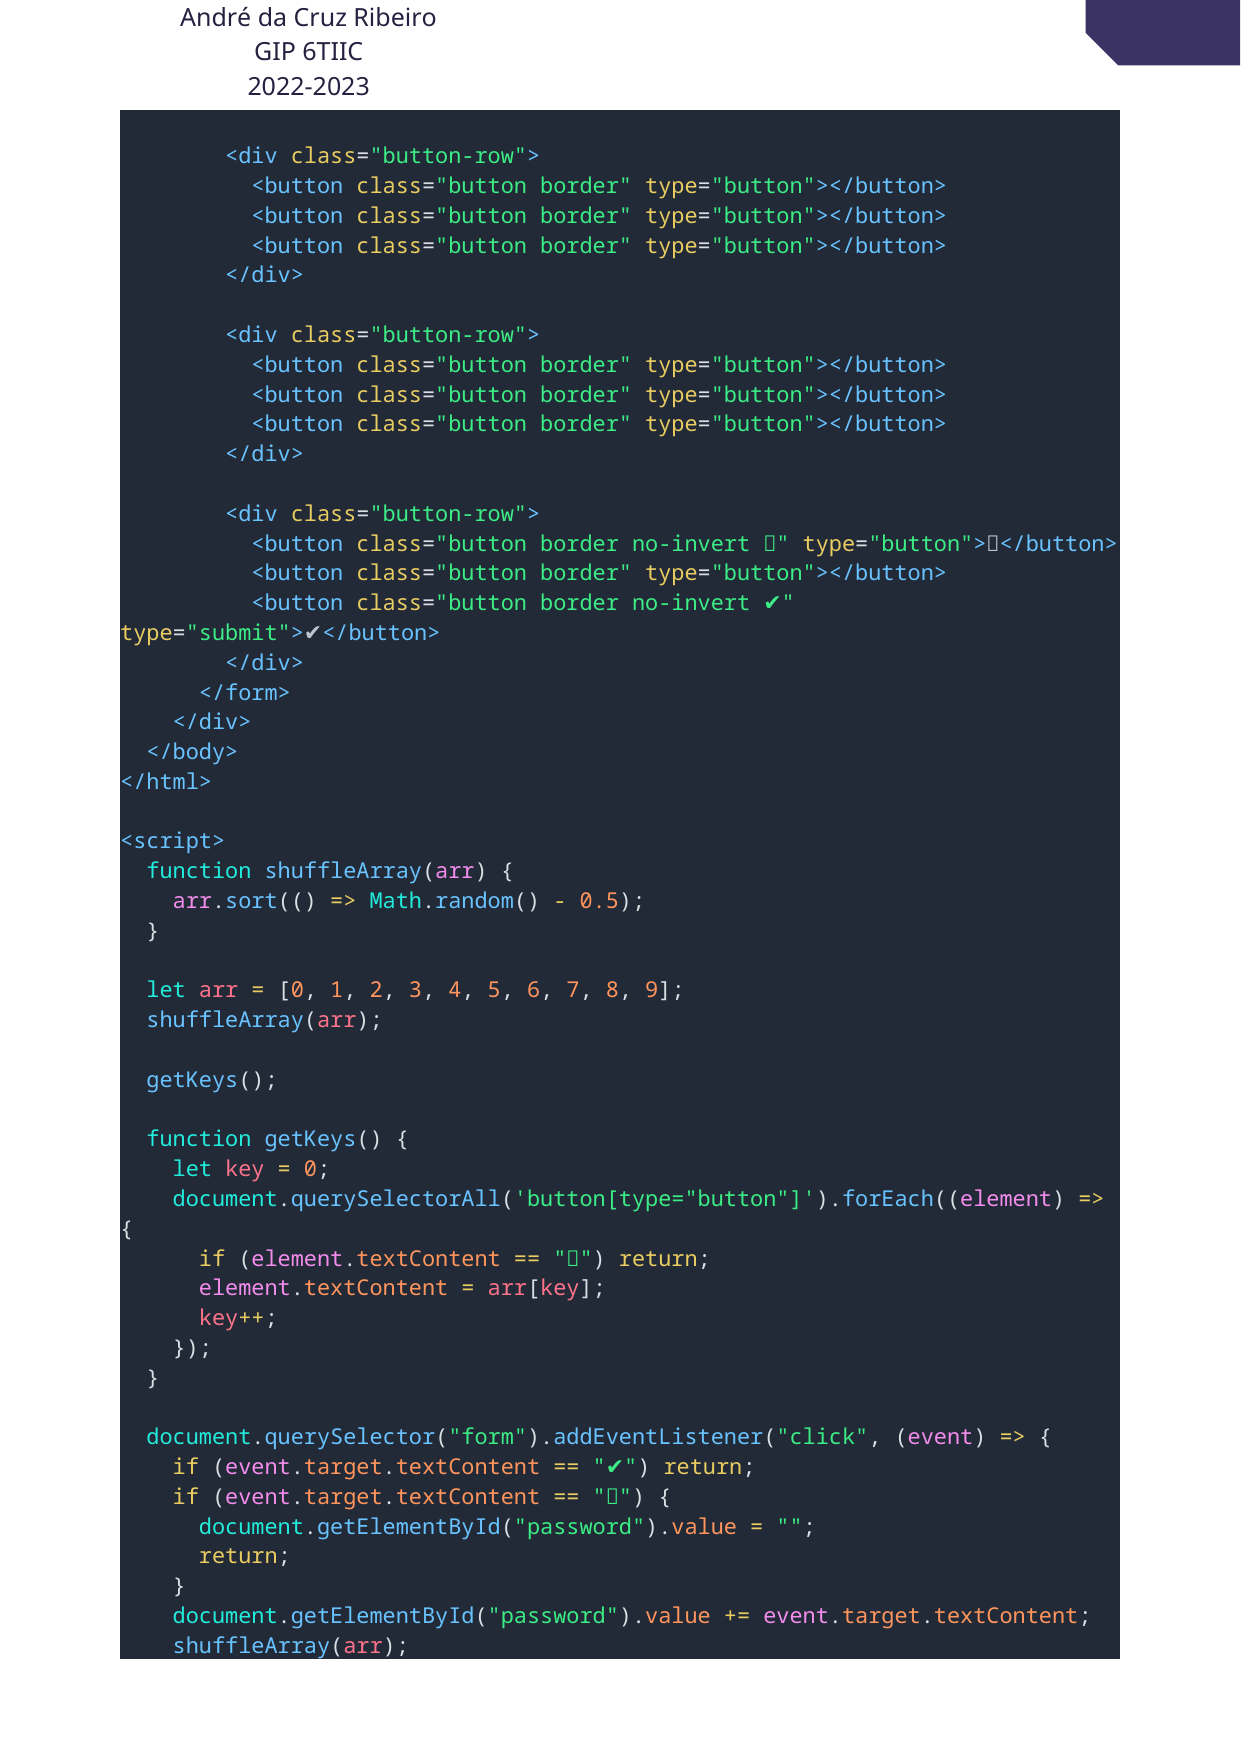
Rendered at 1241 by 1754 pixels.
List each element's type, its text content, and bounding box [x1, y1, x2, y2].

text </div> [120, 259, 1120, 289]
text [120, 200, 1120, 229]
text <button class="button border" type="button"></button> [120, 408, 1120, 438]
text </div> [120, 438, 1120, 468]
text function getKeys() { [120, 1123, 1120, 1153]
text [120, 229, 1120, 259]
text <button class="button border" type="button"></button> [120, 378, 1120, 408]
text <div class="button-row"> [120, 498, 1120, 527]
text <div class="button-row"> [120, 140, 1120, 170]
text return; [120, 1540, 1120, 1570]
text document.getElementById("password").value = ""; [120, 1511, 1120, 1540]
text <button class="button border" type="button"></button> [120, 557, 1120, 587]
text shuffleArray(arr); [120, 1004, 1120, 1034]
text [120, 170, 1120, 200]
text document.querySelectorAll('button[type="button"]').forEach((element) => { [120, 1183, 1120, 1242]
text } [120, 1362, 1120, 1391]
text if (event.target.textContent == "✔") return; [120, 1451, 1120, 1481]
text if (event.target.textContent == "❌") { [120, 1481, 1120, 1511]
text <button class="button border" type="button"></button> [120, 349, 1120, 378]
text } [120, 1570, 1120, 1600]
text </div> [120, 706, 1120, 736]
text </div> [120, 647, 1120, 676]
text <div class="button-row"> [120, 319, 1120, 349]
text </body> [120, 736, 1120, 766]
text </html> [120, 766, 1120, 796]
text element.textContent = arr[key]; [120, 1272, 1120, 1302]
text <script> [120, 825, 1120, 855]
text <button class="button border no-invert ❌" type="button">❌</button> [120, 527, 1120, 557]
text shuffleArray(arr); [120, 1630, 1120, 1659]
text document.querySelector("form").addEventListener("click", (event) => { [120, 1421, 1120, 1451]
text document.getElementById("password").value += event.target.textContent; [120, 1600, 1120, 1630]
text let arr = [0, 1, 2, 3, 4, 5, 6, 7, 8, 9]; [120, 974, 1120, 1004]
text <button class="button border no-invert ✔" type="submit">✔</button> [120, 587, 1120, 647]
text </form> [120, 676, 1120, 706]
text getKeys(); [120, 1064, 1120, 1093]
text }); [120, 1332, 1120, 1362]
text function shuffleArray(arr) { [120, 855, 1120, 885]
text let key = 0; [120, 1153, 1120, 1183]
text arr.sort(() => Math.random() - 0.5); [120, 885, 1120, 915]
text key++; [120, 1302, 1120, 1332]
text } [120, 915, 1120, 944]
text if (element.textContent == "❌") return; [120, 1242, 1120, 1272]
